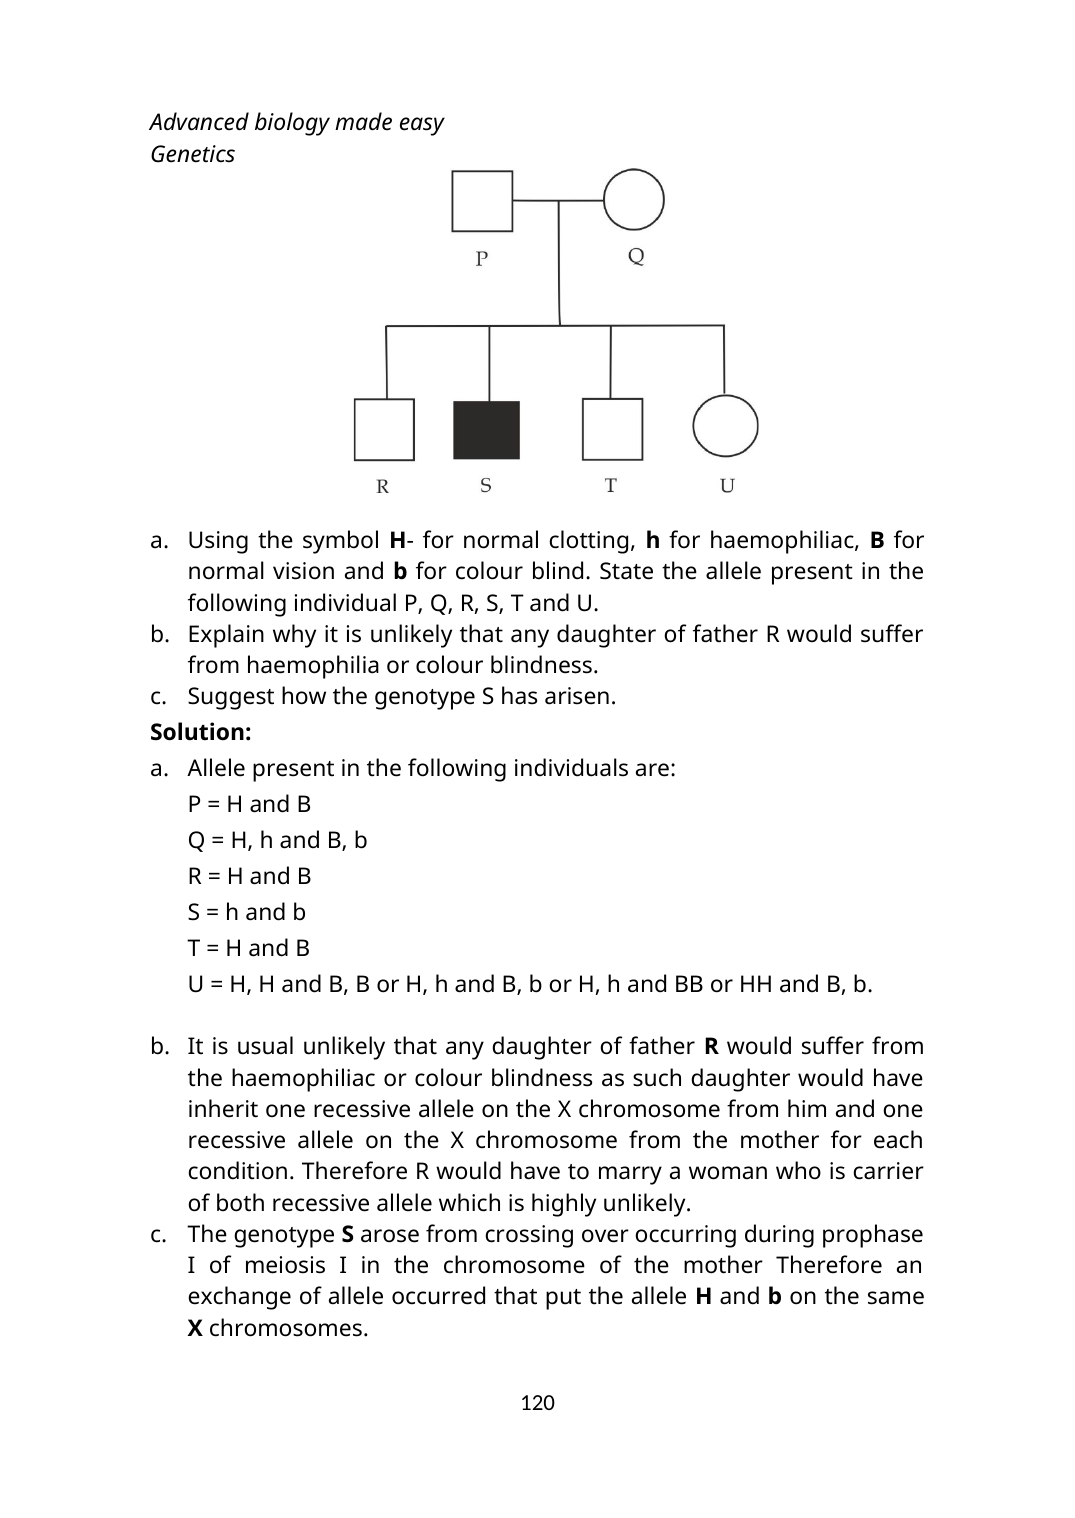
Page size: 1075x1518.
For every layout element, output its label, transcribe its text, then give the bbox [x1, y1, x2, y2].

list P = H and B [187, 788, 925, 819]
list U = H, H and B, B or H, h and B, b or H, h and BB or HH and B, b. [187, 968, 925, 999]
list R = H and B [187, 860, 925, 891]
list Allele present in the following individuals are: [150, 752, 925, 783]
text Solution: [150, 716, 925, 747]
list Q = H, h and B, b [187, 824, 925, 855]
list Explain why it is unlikely that any daughter of father R would suffer from haemophilia or colour blindness. [150, 618, 925, 680]
list S = h and b [187, 896, 925, 927]
list The genotype S arose from crossing over occurring during prophase I of meiosis I in the chromosome of the mother Therefore an exchange of allele occurred that put the allele H and b on the same X chromosomes. [150, 1218, 925, 1343]
list T = H and B [187, 932, 925, 963]
list Suggest how the genotype S has arisen. [150, 680, 925, 711]
picture [353, 168, 759, 493]
list It is usual unlikely that any daughter of father R would suffer from the haemophiliac or colour blindness as such daughter would have inherit one recessive allele on the X chromosome from him and one recessive allele on the X chromosome from the mother for each condition. Therefore R would have to marry a woman who is carrier of both recessive allele which is highly unlikely. [150, 1030, 925, 1218]
list Using the symbol H- for normal clotting, h for haemophiliac, B for normal vision and b for colour blind. State the allele present in the following individual P, Q, R, S, T and U. [150, 524, 925, 618]
